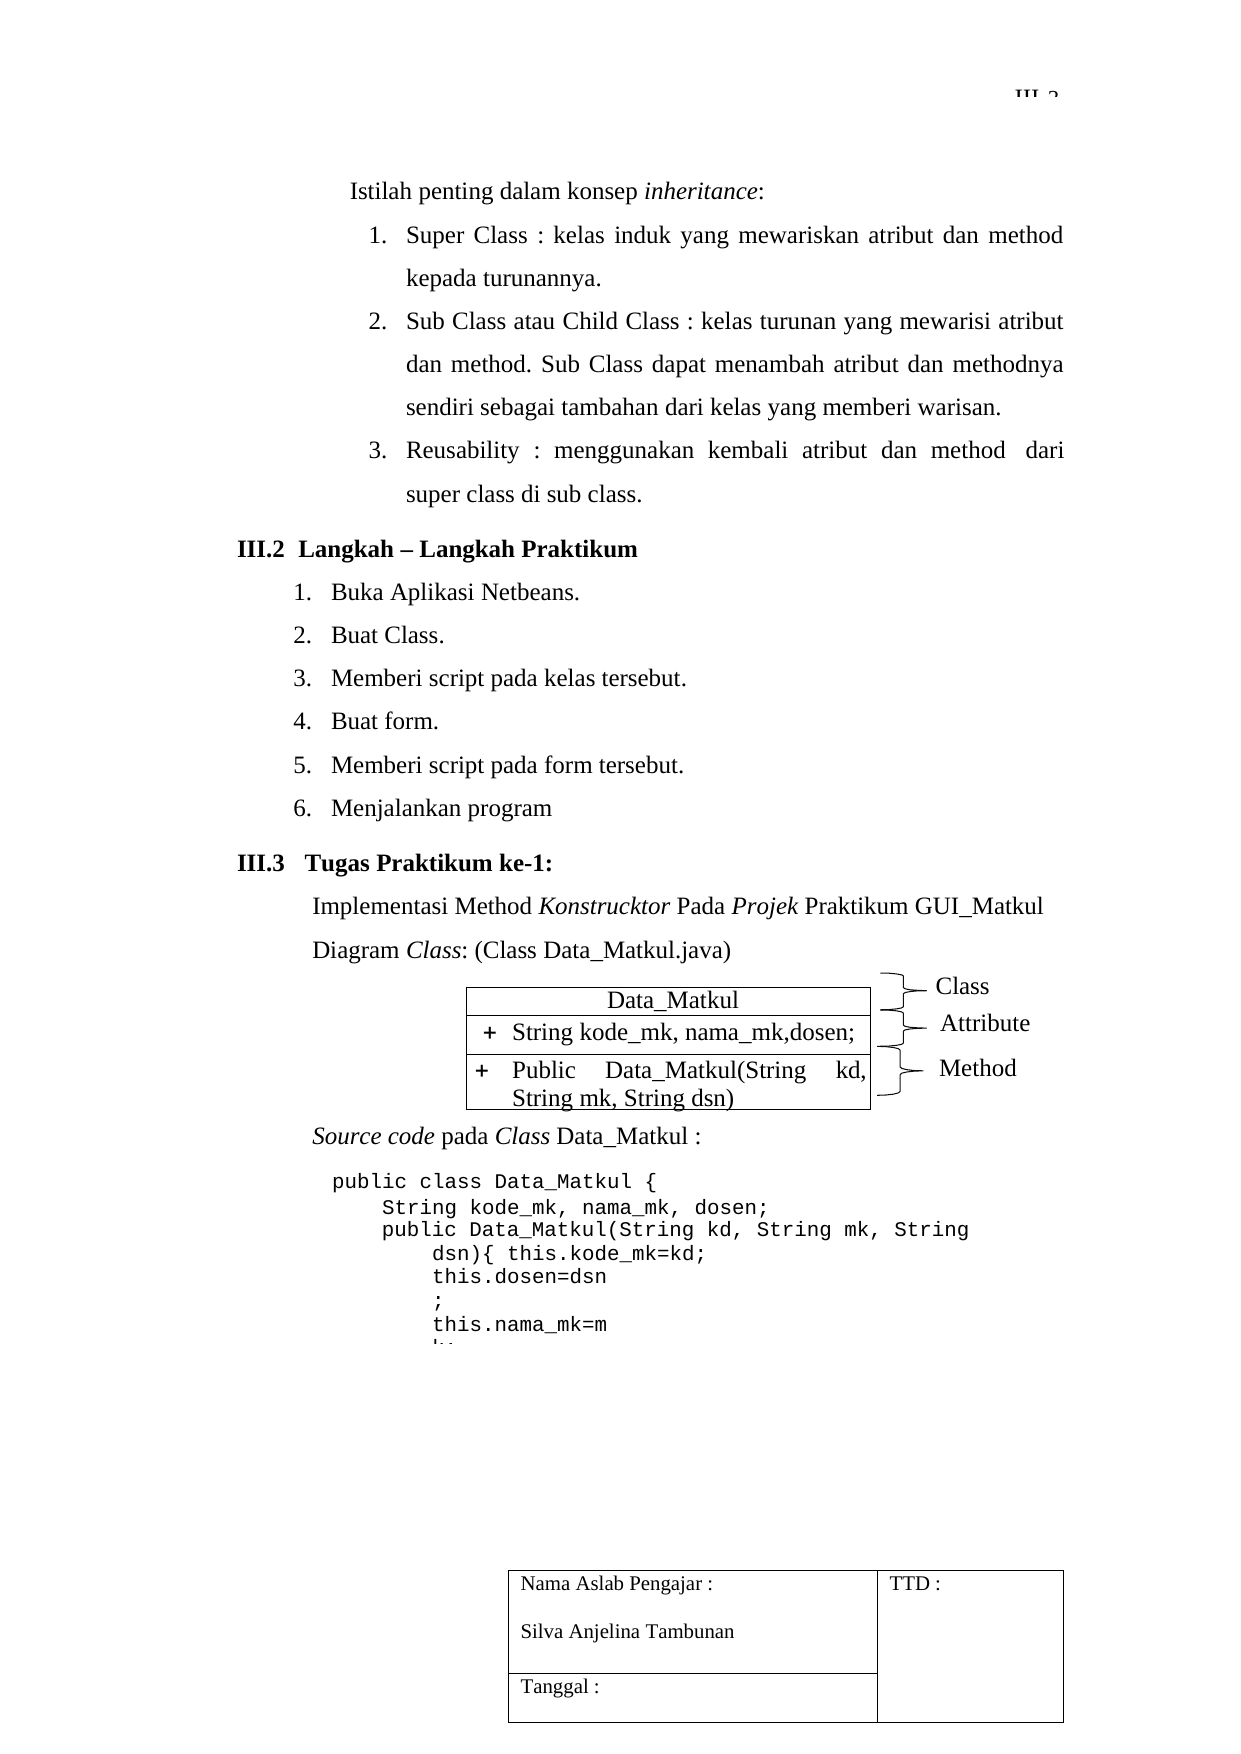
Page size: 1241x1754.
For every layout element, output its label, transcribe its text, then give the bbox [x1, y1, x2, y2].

text Implementasi Method Konstrucktor Pada Projek Praktikum GUI_Matkul Diagram Class: (Class Data_Matkul.java) [312, 880, 1046, 967]
text Source code pada Class Data_Matkul : [312, 1121, 1088, 1150]
subtitle Memberi script pada form tersebut. [293, 750, 1088, 779]
subtitle Sub Class atau Child Class : kelas turunan yang mewarisi atribut dan method. Sub Class dapat menambah atribut dan methodnya sendiri sebagai tambahan dari kelas yang memberi warisan. [368, 306, 1064, 421]
subtitle Super Class : kelas induk yang mewariskan atribut dan method kepada turunannya. [368, 220, 1064, 292]
subtitle Buat form. [293, 706, 1088, 735]
subtitle Method [939, 1053, 1088, 1082]
subtitle Memberi script pada kelas tersebut. [293, 663, 1088, 692]
subtitle Reusability : menggunakan kembali atribut dan method dari super class di sub class. [368, 436, 1064, 507]
text Istilah penting dalam konsep inheritance: [349, 176, 1088, 205]
subtitle Buka Aplikasi Netbeans. [293, 577, 1088, 606]
subtitle Menjalankan program [293, 793, 1088, 822]
subtitle Class Attribute [935, 971, 1032, 1037]
subtitle Langkah – Langkah Praktikum [237, 534, 1088, 563]
subtitle Buat Class. [293, 621, 1088, 649]
subtitle Tugas Praktikum ke-1: [237, 848, 1088, 877]
